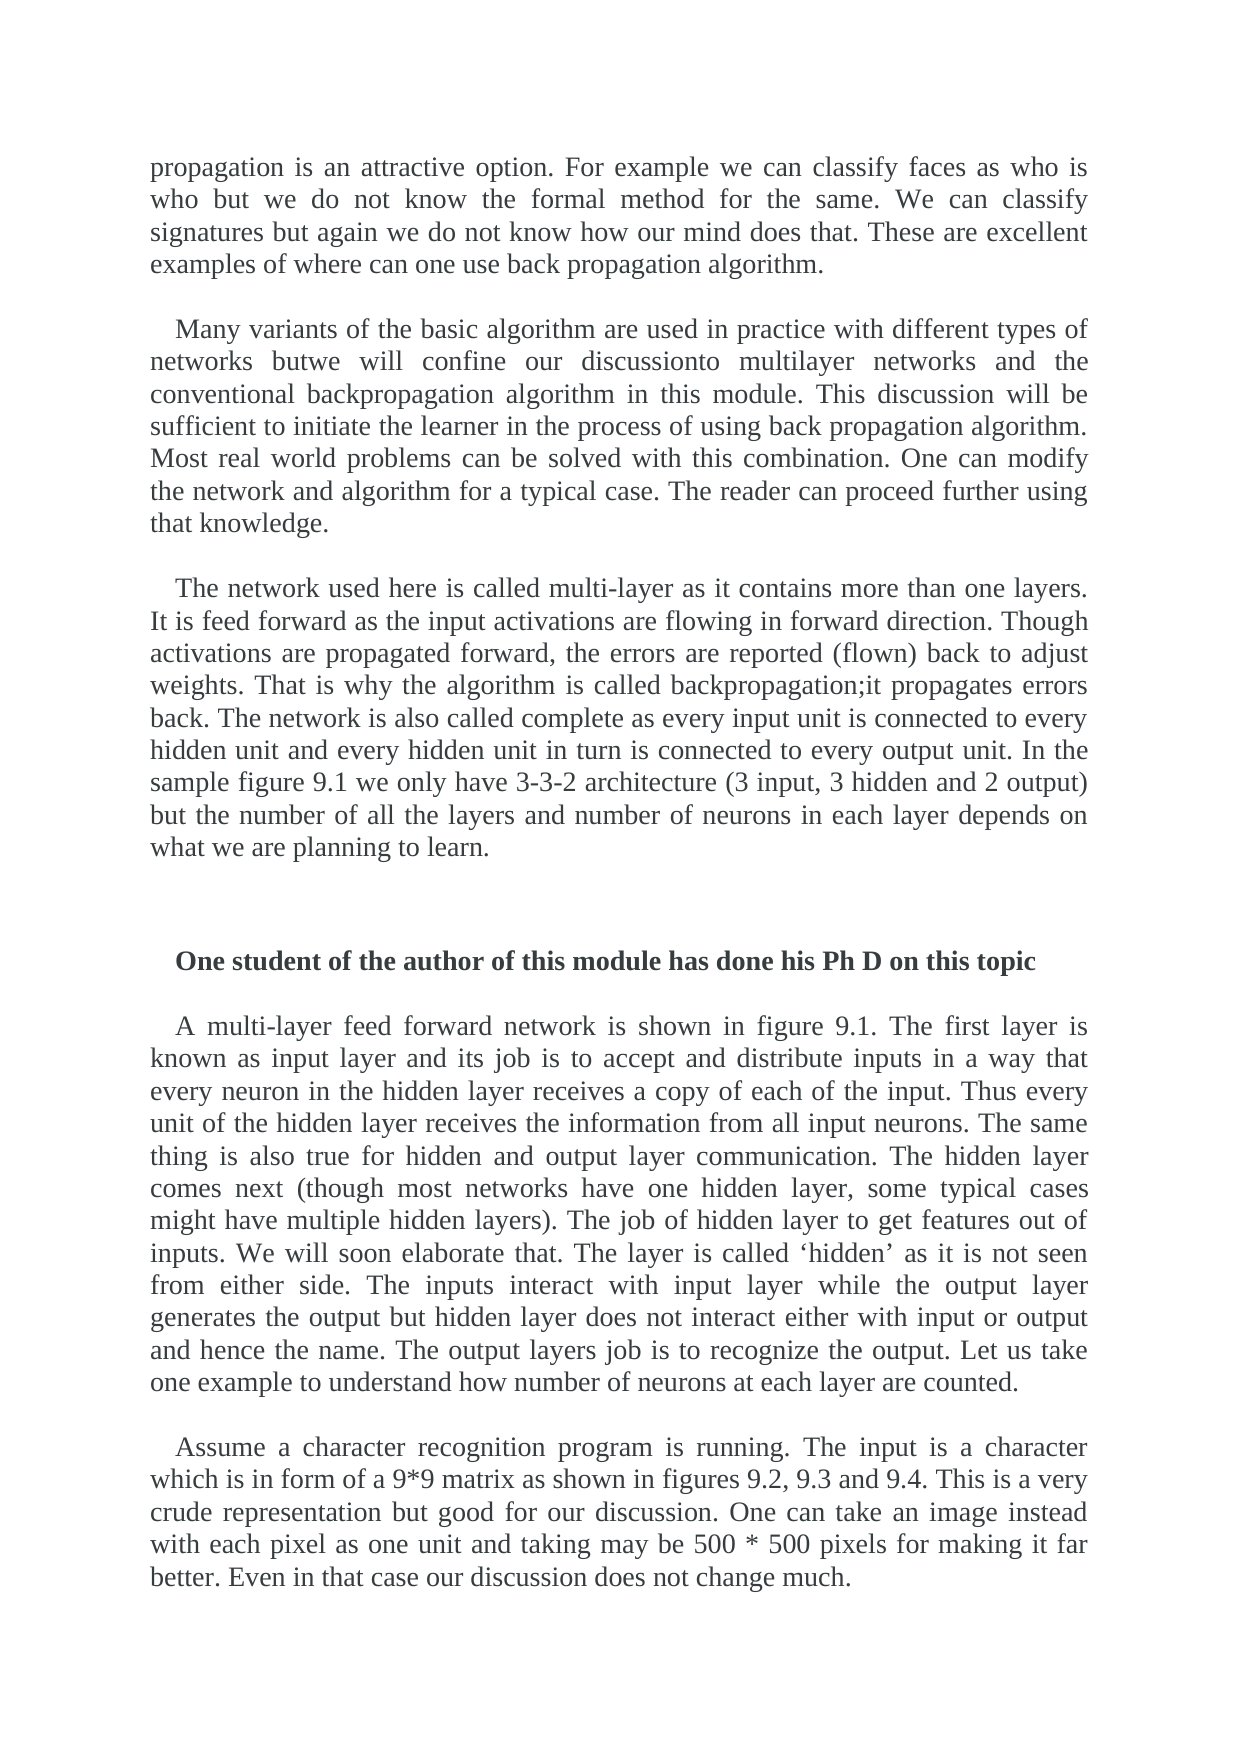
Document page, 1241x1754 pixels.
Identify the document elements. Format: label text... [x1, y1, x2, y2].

text The network used here is called multi-layer as it contains more than one layers. It is feed forward as the input activations are flowing in forward direction. Though activations are propagated forward, the errors are reported (flown) back to adjust weights. That is why the algorithm is called backpropagation;it propagates errors back. The network is also called complete as every input unit is connected to every hidden unit and every hidden unit in turn is connected to every output unit. In the sample figure 9.1 we only have 3-3-2 architecture (3 input, 3 hidden and 2 output) but the number of all the layers and number of neurons in each layer depends on what we are planning to learn. [150, 571, 1090, 863]
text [150, 150, 1090, 279]
text Assume a character recognition program is running. The input is a character which is in form of a 9*9 matrix as shown in figures 9.2, 9.3 and 9.4. This is a very crude representation but good for our discussion. One can take an image instead with each pixel as one unit and taking may be 500 * 500 pixels for making it far better. Even in that case our discussion does not change much. [150, 1430, 1090, 1592]
text One student of the author of this module has done his Ph D on this topic [150, 944, 1090, 977]
text A multi-layer feed forward network is shown in figure 9.1. The first layer is known as input layer and its job is to accept and distribute inputs in a way that every neuron in the hidden layer receives a copy of each of the input. Thus every unit of the hidden layer receives the information from all input neurons. The same thing is also true for hidden and output layer communication. The hidden layer comes next (though most networks have one hidden layer, some typical cases might have multiple hidden layers). The job of hidden layer to get features out of inputs. We will soon elaborate that. The layer is called ‘hidden’ as it is not seen from either side. The inputs interact with input layer while the output layer generates the output but hidden layer does not interact either with input or output and hence the name. The output layers job is to recognize the output. Let us take one example to understand how number of neurons at each layer are counted. [150, 1009, 1090, 1398]
text Many variants of the basic algorithm are used in practice with different types of networks butwe will confine our discussionto multilayer networks and the conventional backpropagation algorithm in this module. This discussion will be sufficient to initiate the learner in the process of using back propagation algorithm. Most real world problems can be solved with this combination. One can modify the network and algorithm for a typical case. The reader can proceed further using that knowledge. [150, 312, 1090, 539]
